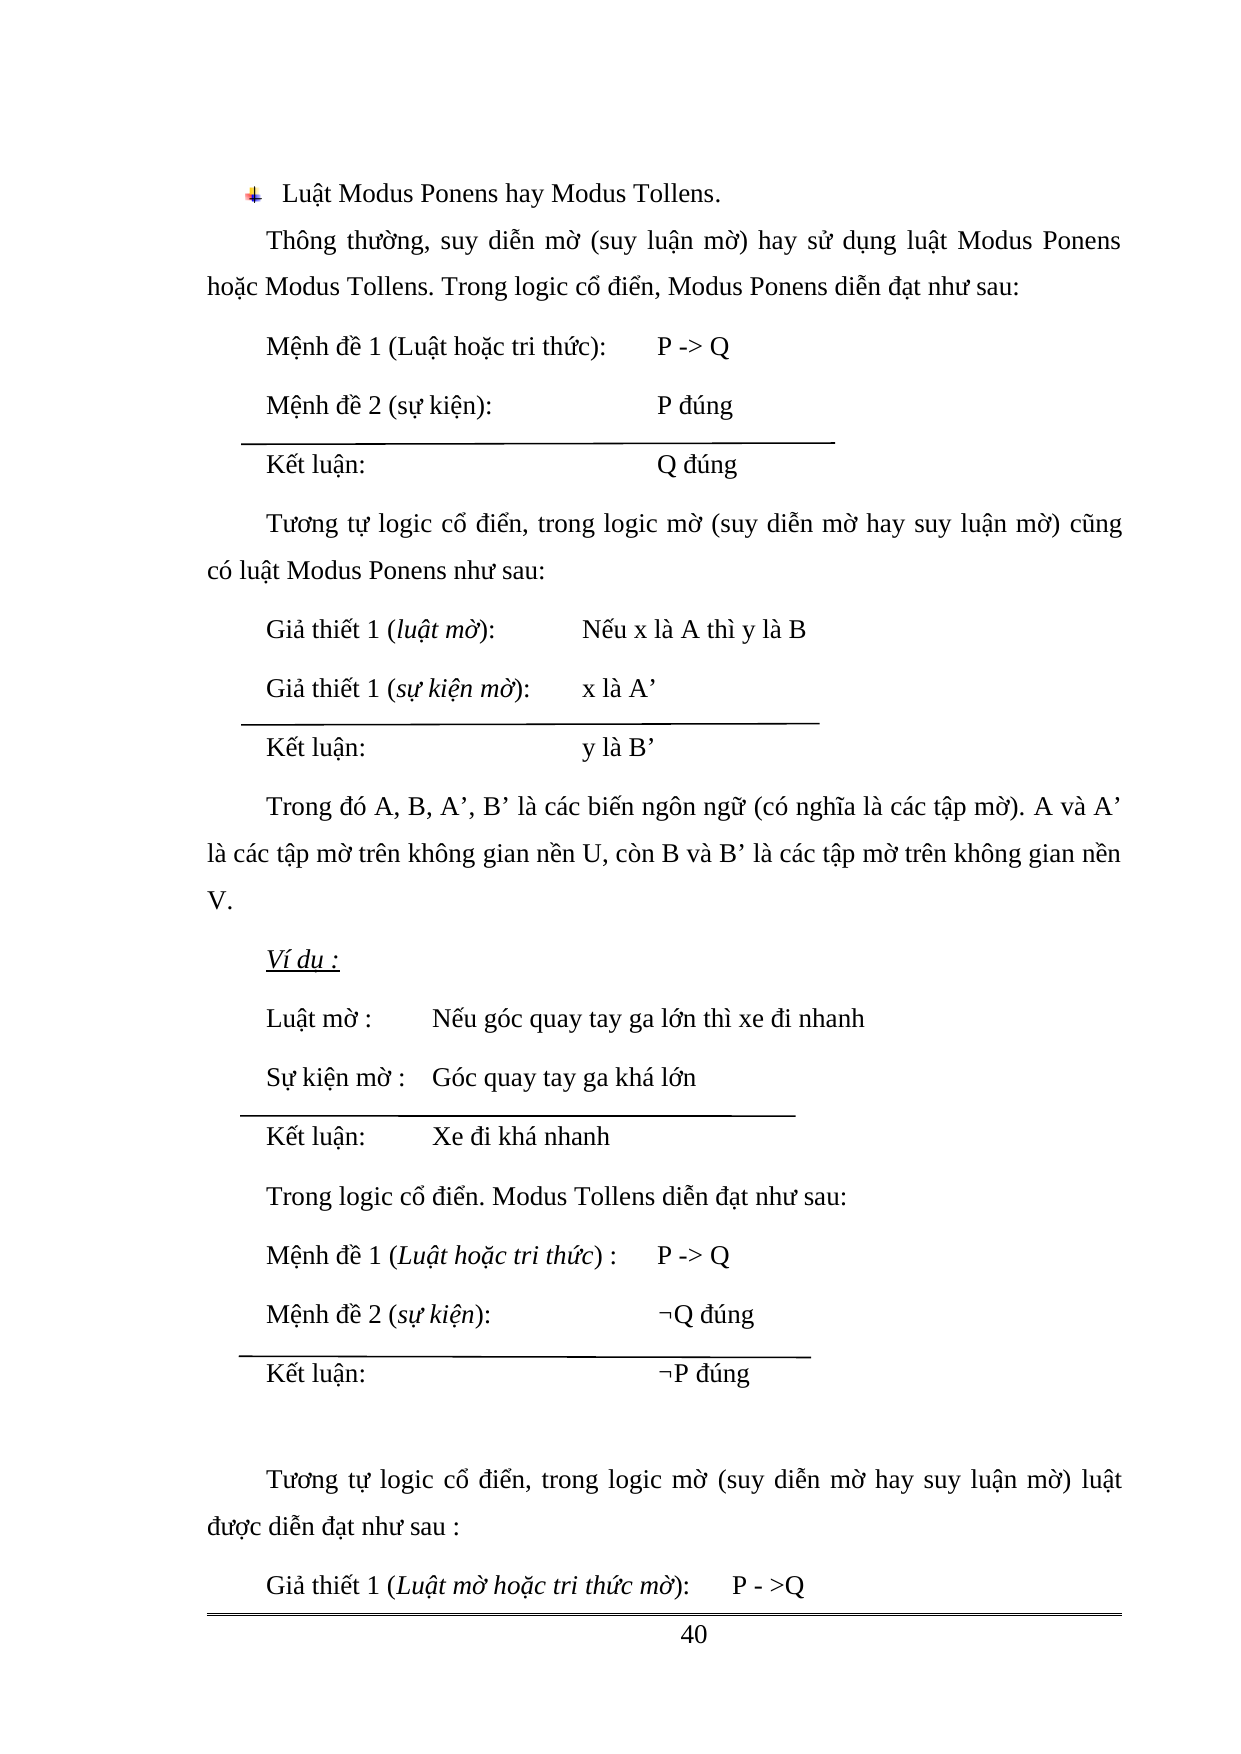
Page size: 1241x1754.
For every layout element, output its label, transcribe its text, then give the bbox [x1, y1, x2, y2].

text Giả thiết 1 (Luật mờ hoặc tri thức mờ): P - >Q [207, 1569, 1122, 1600]
text Ví dụ : [207, 943, 1122, 974]
text Tương tự logic cổ điển, trong logic mờ (suy diễn mờ hay suy luận mờ) cũng có luật Modus Ponens như sau: [207, 507, 1122, 585]
text Kết luận: P đúng [207, 1357, 1122, 1388]
text Kết luận: y là B’ [207, 731, 1122, 762]
text Trong đó A, B, A’, B’ là các biến ngôn ngữ (có nghĩa là các tập mờ). A và A’ là các tập mờ trên không gian nền U, còn B và B’ là các tập mờ trên không gian nền V. [207, 791, 1122, 915]
picture [245, 185, 262, 203]
text Mệnh đề 2 (sự kiện): Q đúng [207, 1298, 1122, 1329]
text Thông thường, suy diễn mờ (suy luận mờ) hay sử dụng luật Modus Ponens hoặc Modus Tollens. Trong logic cổ điển, Modus Ponens diễn đạt như sau: [207, 224, 1122, 302]
text Sự kiện mờ : Góc quay tay ga khá lớn [207, 1061, 1122, 1092]
text Giả thiết 1 (sự kiện mờ): x là A’ [207, 672, 1122, 703]
text Kết luận: Xe đi khá nhanh [207, 1121, 1122, 1152]
text Luật mờ : Nếu góc quay tay ga lớn thì xe đi nhanh [207, 1002, 1122, 1033]
text Tương tự logic cổ điển, trong logic mờ (suy diễn mờ hay suy luận mờ) luật được diễn đạt như sau : [207, 1463, 1122, 1541]
text Mệnh đề 1 (Luật hoặc tri thức) : P -> Q [207, 1239, 1122, 1270]
list Luật Modus Ponens hay Modus Tollens. [244, 177, 1122, 208]
text Trong logic cổ điển. Modus Tollens diễn đạt như sau: [207, 1180, 1122, 1211]
text Mệnh đề 1 (Luật hoặc tri thức): P -> Q [207, 330, 1122, 361]
text Giả thiết 1 (luật mờ): Nếu x là A thì y là B [207, 613, 1122, 644]
text Mệnh đề 2 (sự kiện): P đúng [207, 389, 1122, 420]
text Kết luận: Q đúng [207, 448, 1122, 479]
